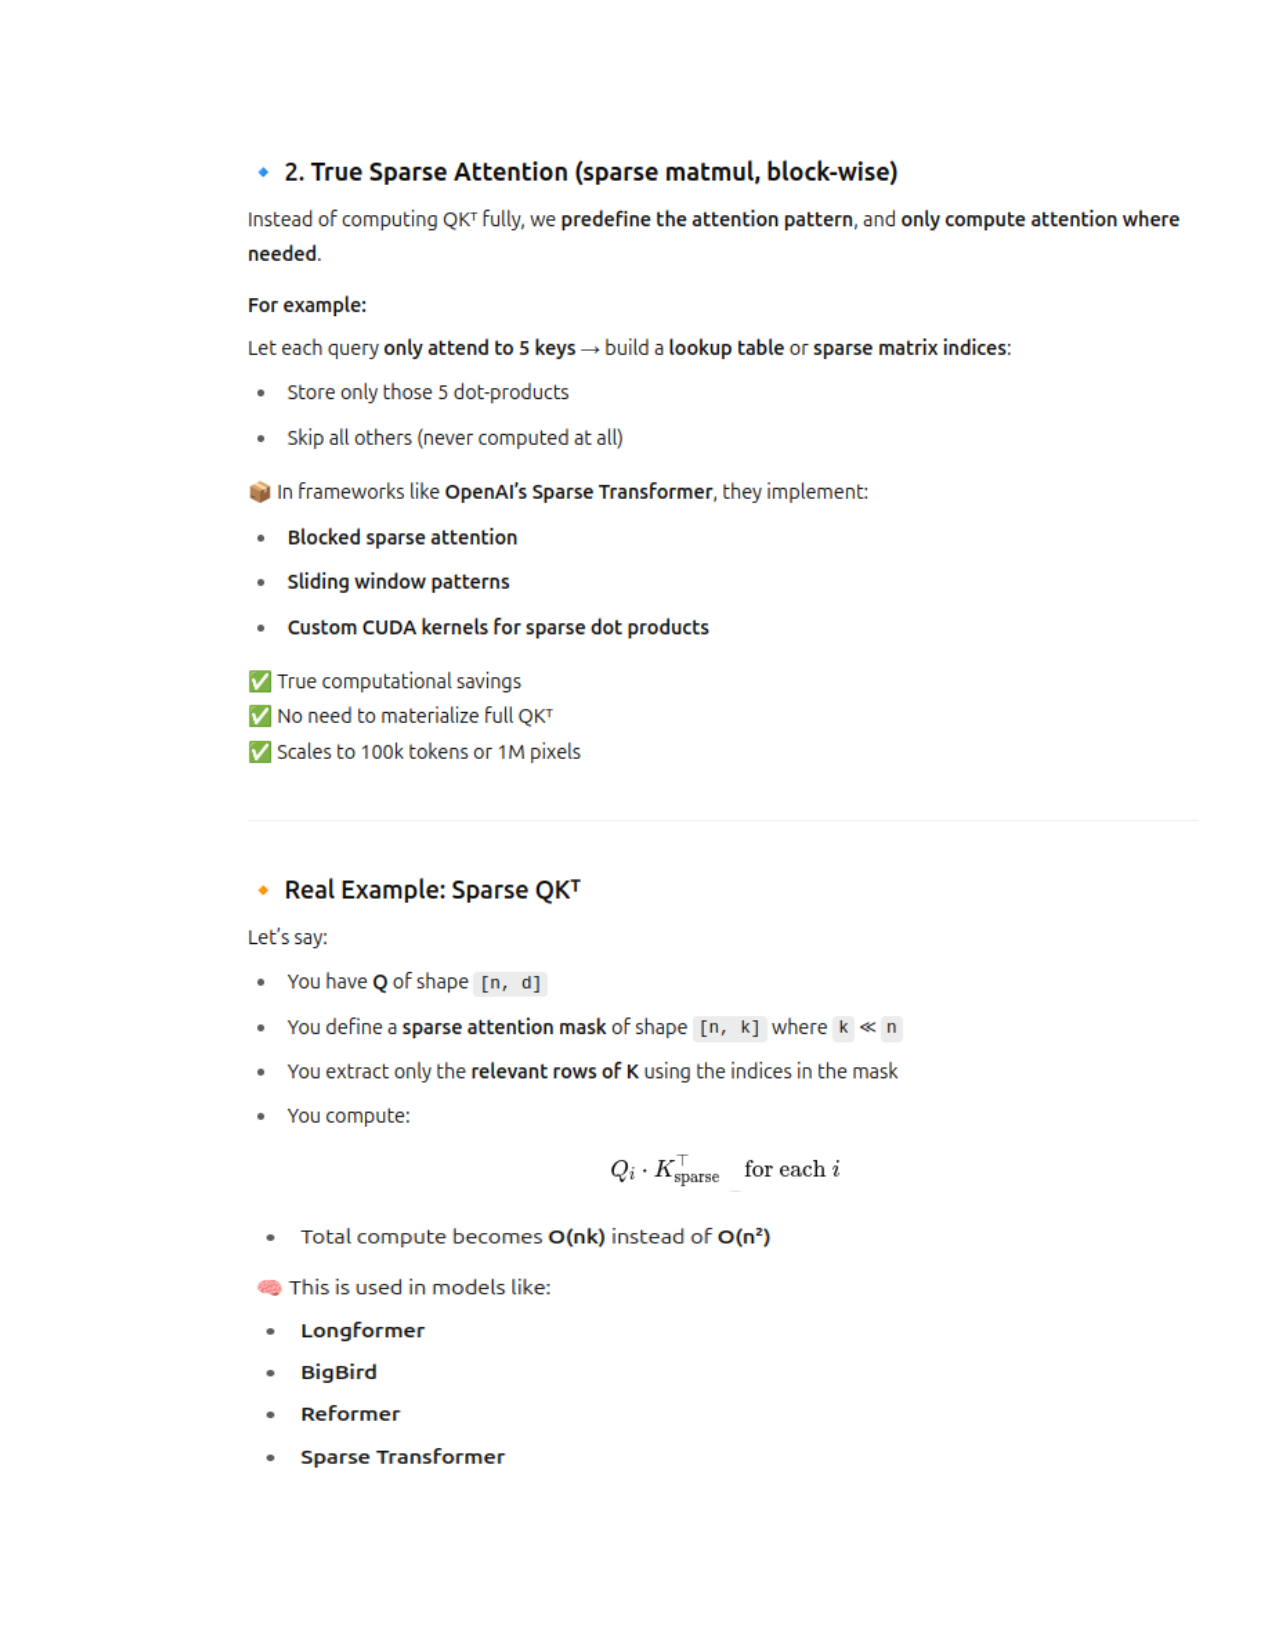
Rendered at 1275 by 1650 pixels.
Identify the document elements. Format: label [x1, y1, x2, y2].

picture [223, 150, 1199, 1192]
picture [223, 1216, 885, 1473]
